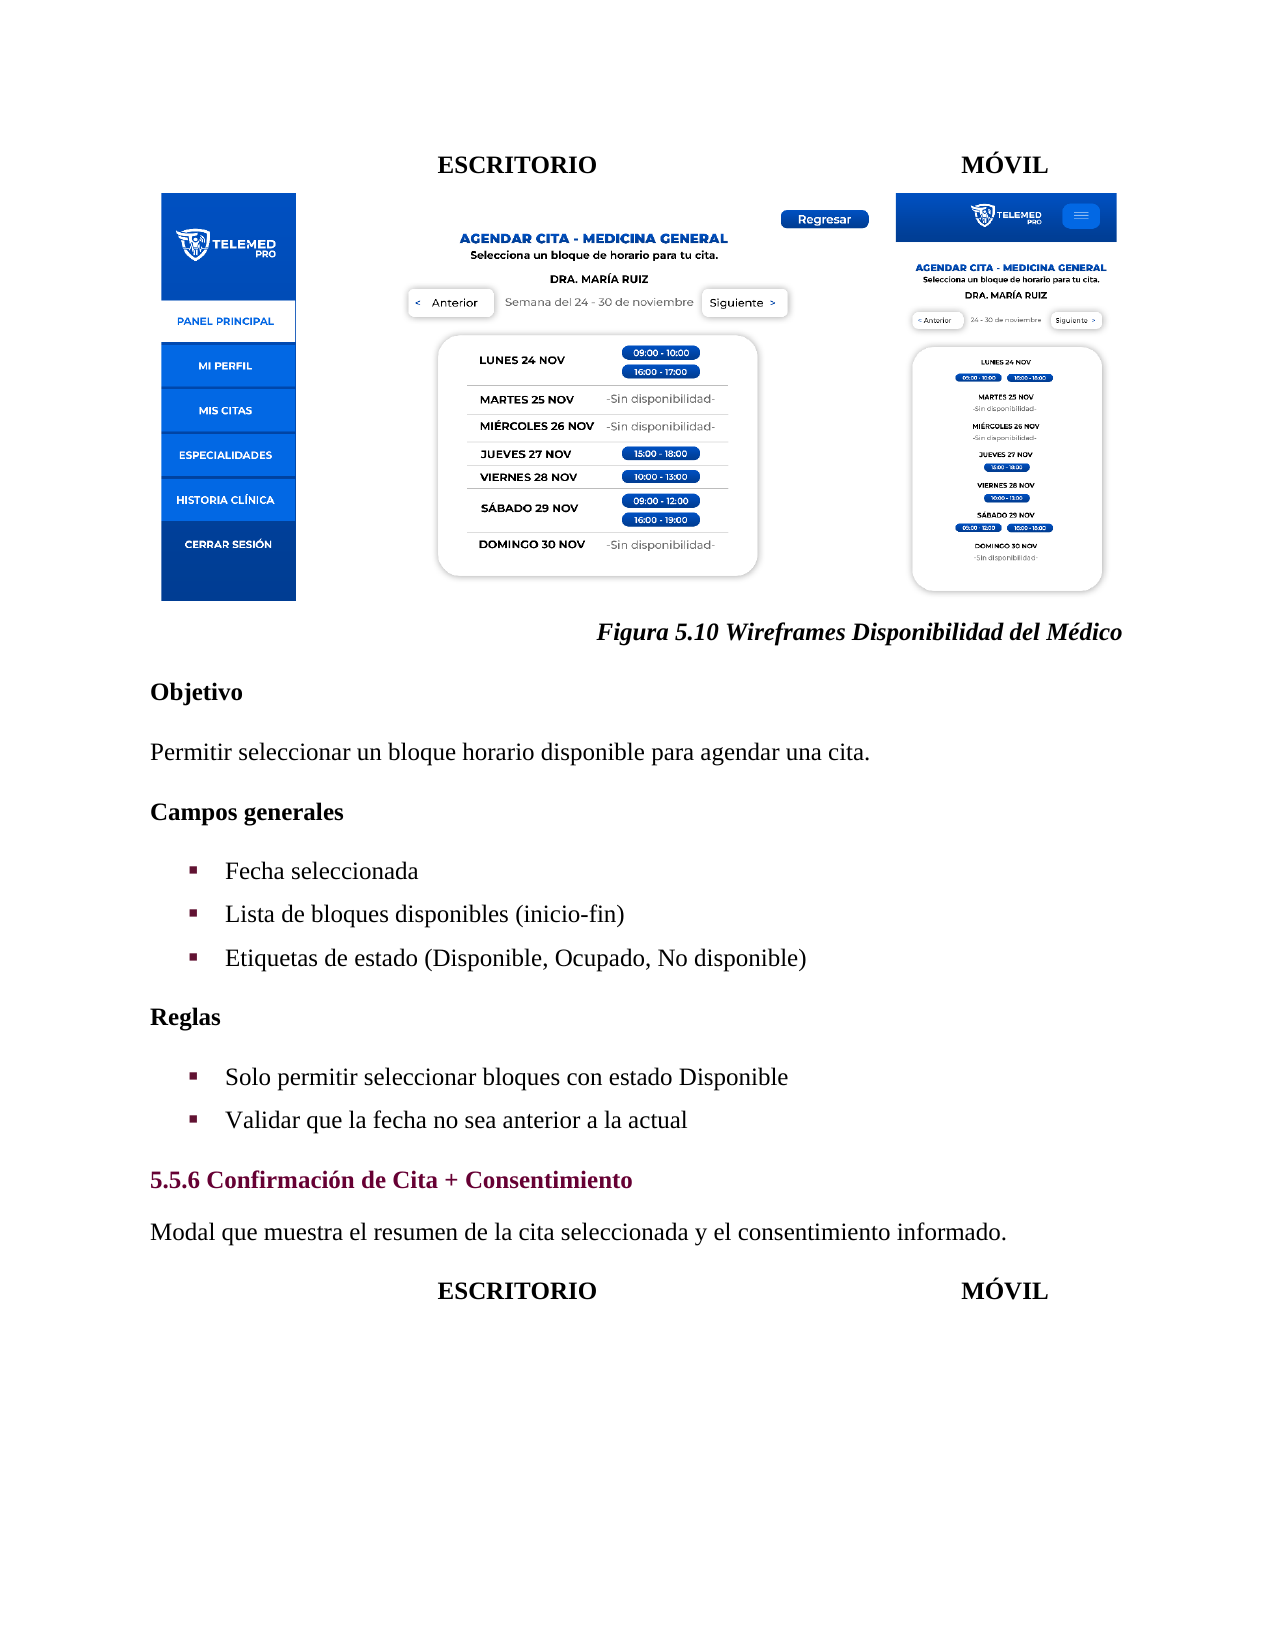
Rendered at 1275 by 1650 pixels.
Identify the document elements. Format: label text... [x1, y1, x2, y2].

text Modal que muestra el resumen de la cita seleccionada y el consentimiento informado. [150, 1217, 1125, 1245]
picture [895, 193, 1117, 603]
text Reglas [150, 1002, 1125, 1031]
table_header ESCRITORIO [150, 150, 884, 617]
text Campos generales [150, 797, 1125, 825]
list Solo permitir seleccionar bloques con estado Disponible [187, 1062, 1125, 1091]
list Fecha seleccionada [187, 856, 1125, 885]
list Lista de bloques disponibles (inicio-fin) [187, 899, 1125, 928]
list Etiquetas de estado (Disponible, Ocupado, No disponible) [187, 943, 1125, 971]
text Permitir seleccionar un bloque horario disponible para agendar una cita. [150, 737, 1125, 766]
text Objetivo [150, 677, 1125, 706]
picture [161, 193, 885, 601]
list Validar que la fecha no sea anterior a la actual [187, 1105, 1125, 1134]
table_header ESCRITORIO [150, 1276, 884, 1305]
text Figura 5.10 Wireframes Disponibilidad del Médico [150, 617, 1125, 646]
table_header MÓVIL [885, 150, 1125, 617]
table_header MÓVIL [885, 1276, 1125, 1305]
subtitle 5.5.6 Confirmación de Cita + Consentimiento [150, 1165, 1125, 1194]
